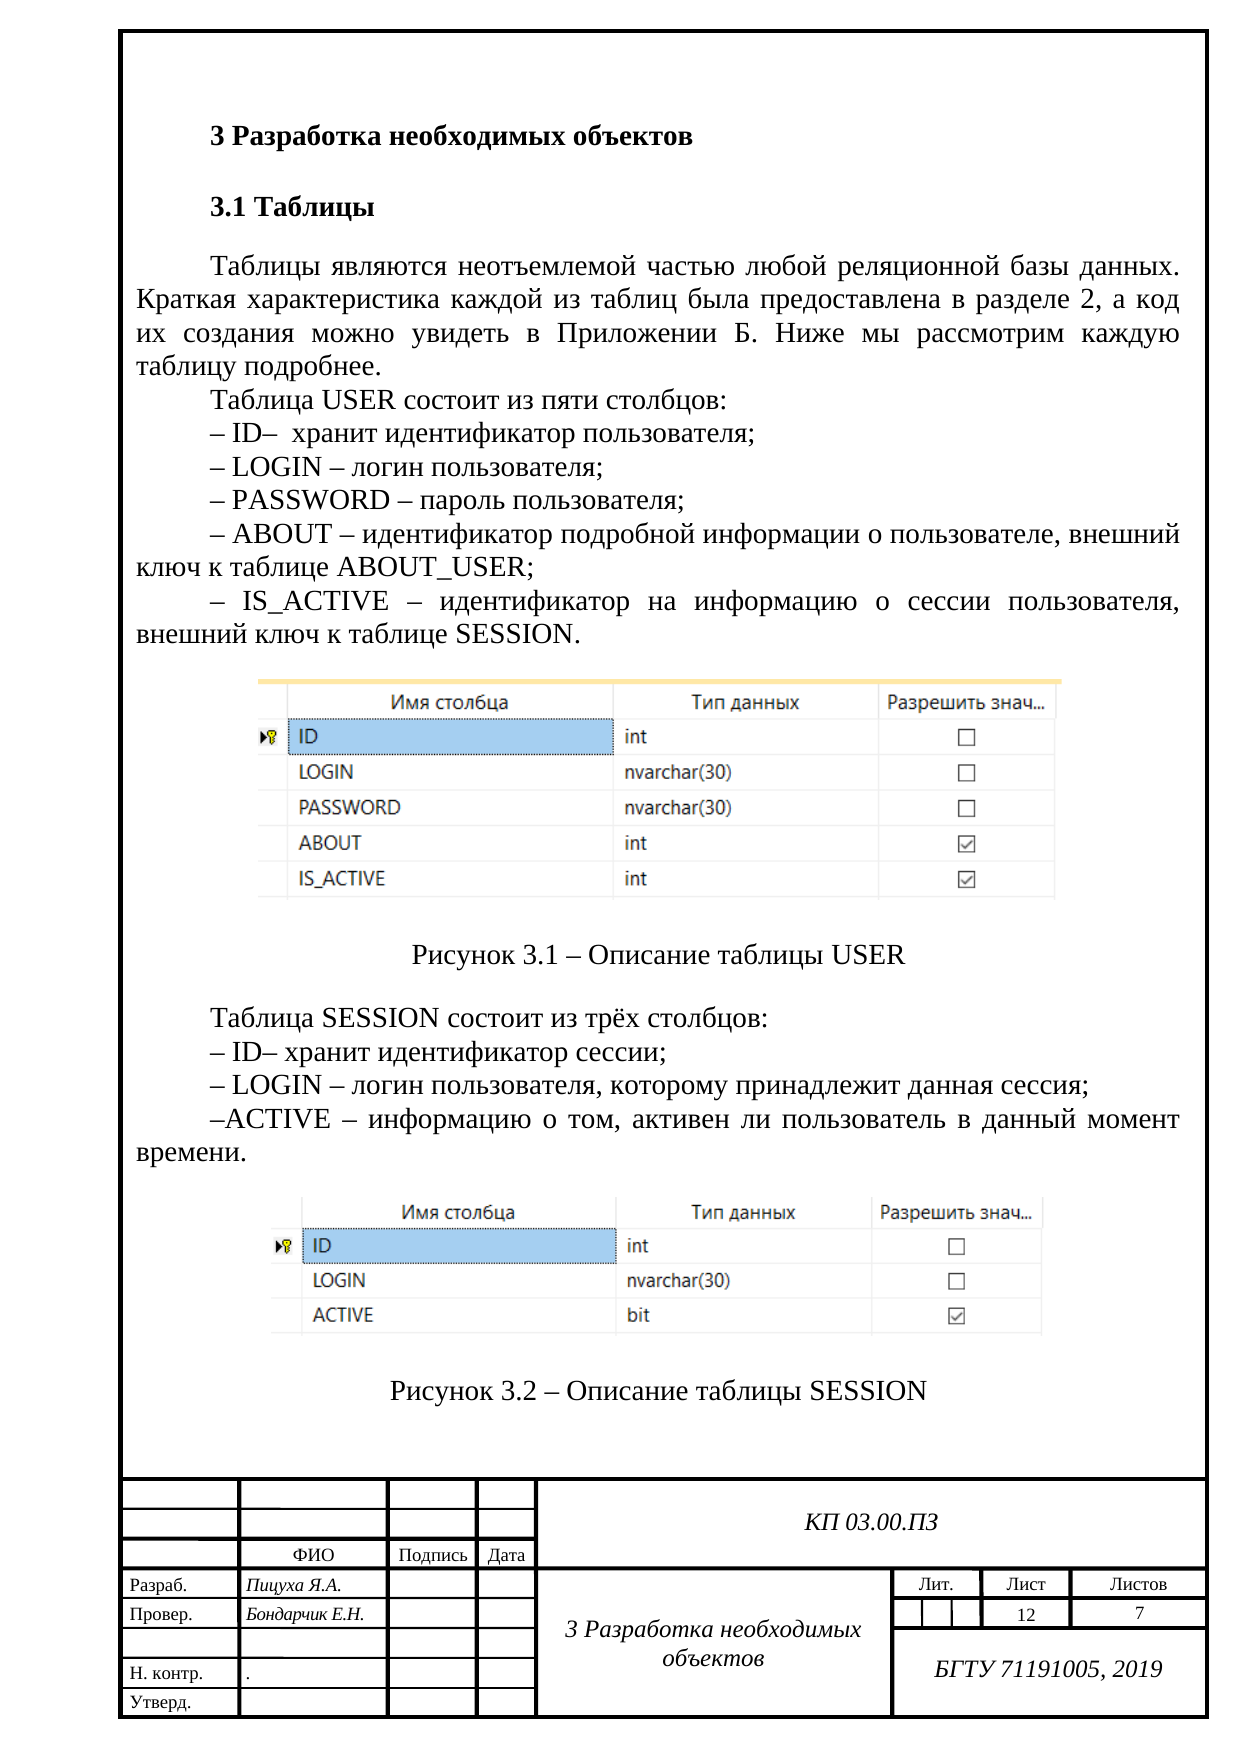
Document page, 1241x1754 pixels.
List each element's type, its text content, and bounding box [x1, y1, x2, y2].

text – PASSWORD – пароль пользователя; [136, 482, 1181, 516]
text – ID– хранит идентификатор сессии; [136, 1034, 1181, 1067]
text – LOGIN – логин пользователя; [136, 449, 1181, 482]
text – ABOUT – идентификатор подробной информации о пользователе, внешний ключ к таблице ABOUT_USER; [136, 516, 1181, 583]
subtitle Разработка необходимых объектов [136, 118, 1181, 152]
text Рисунок 3.1 – Описание таблицы USER [136, 937, 1181, 971]
picture [258, 679, 1062, 900]
text –ACTIVE – информацию о том, активен ли пользователь в данный момент времени. [136, 1101, 1181, 1168]
text Таблица USER состоит из пяти столбцов: [136, 382, 1181, 415]
subtitle Таблицы [136, 189, 1181, 223]
text Таблица SESSION состоит из трёх столбцов: [136, 1000, 1181, 1034]
text – ID– хранит идентификатор пользователя; [136, 415, 1181, 449]
picture [271, 1197, 1046, 1336]
text – LOGIN – логин пользователя, которому принадлежит данная сессия; [136, 1067, 1181, 1101]
text Таблицы являются неотъемлемой частью любой реляционной базы данных. Краткая характеристика каждой из таблиц была предоставлена в разделе 2, а код их создания можно увидеть в Приложении Б. Ниже мы рассмотрим каждую таблицу подробнее. [136, 248, 1181, 382]
text Рисунок 3.2 – Описание таблицы SESSION [136, 1373, 1181, 1406]
text – IS_ACTIVE – идентификатор на информацию о сессии пользователя, внешний ключ к таблице SESSION. [136, 583, 1181, 650]
